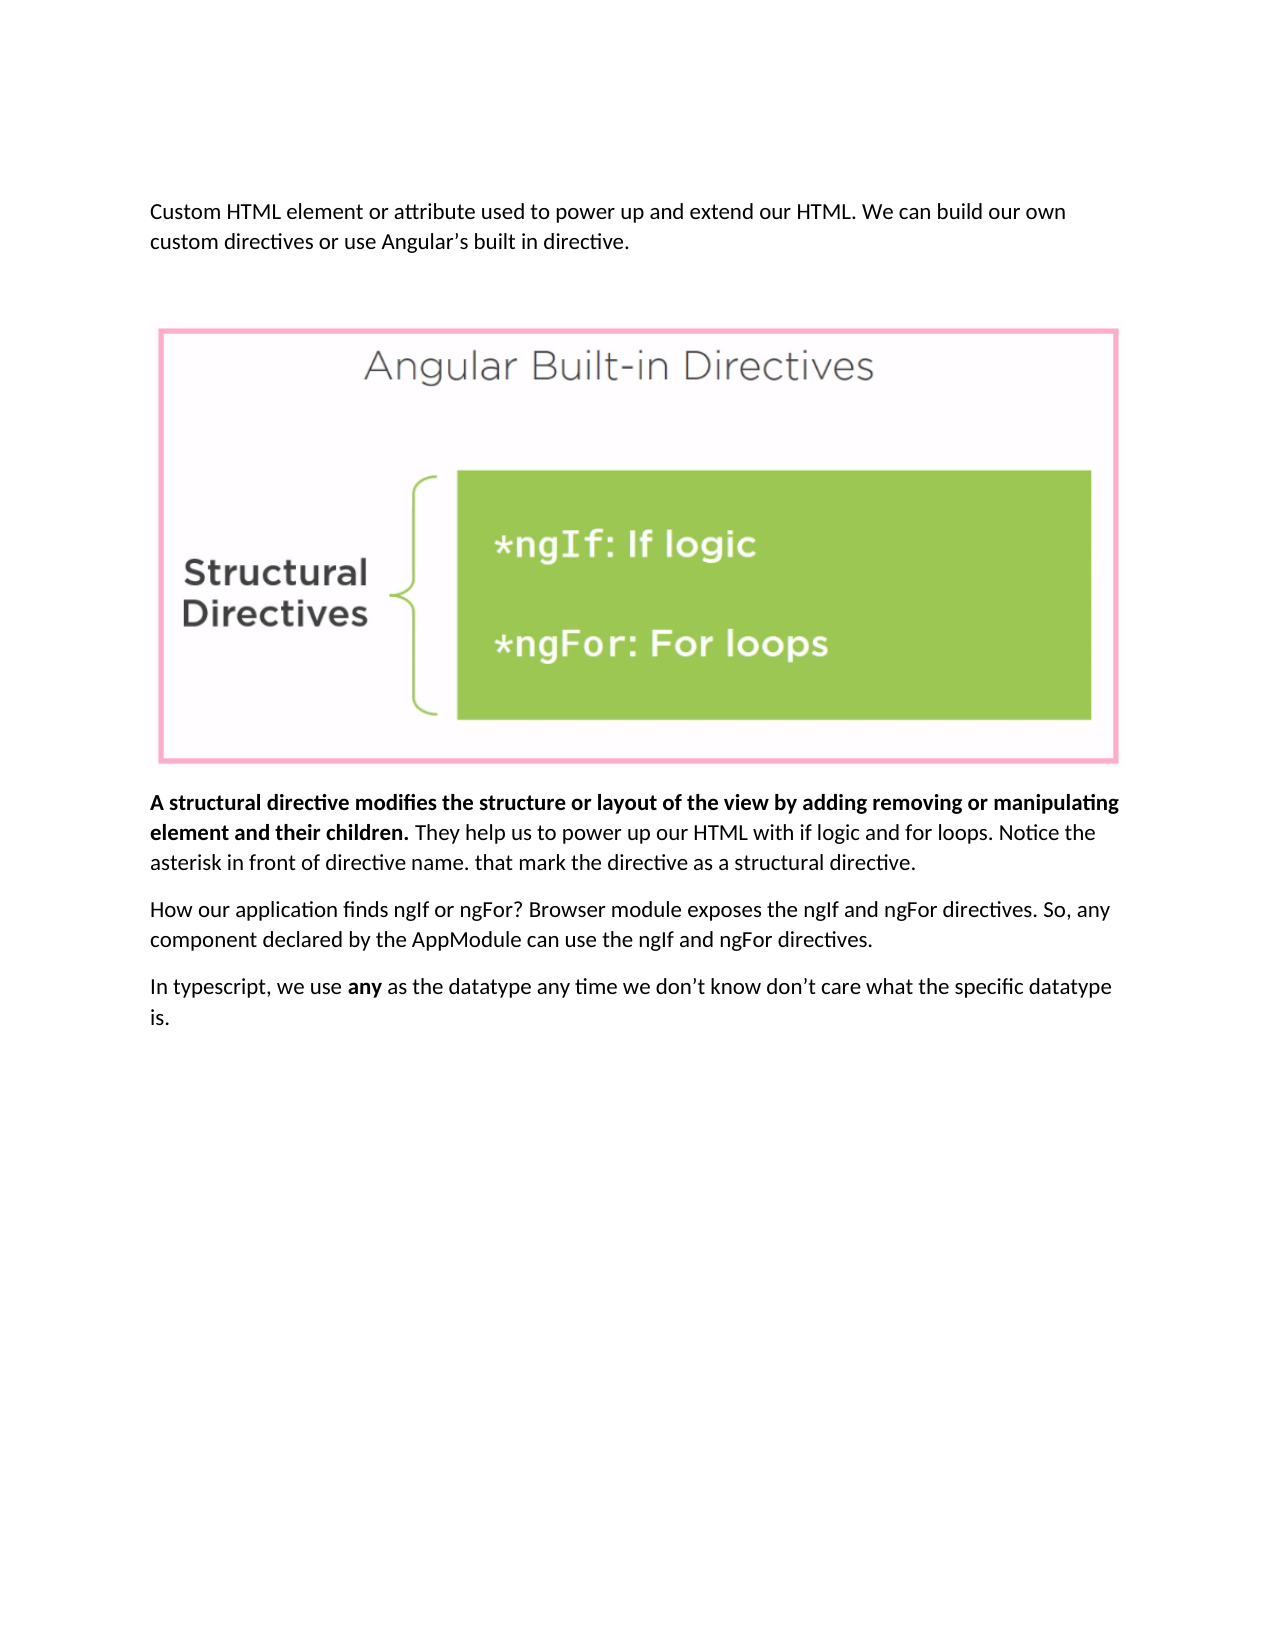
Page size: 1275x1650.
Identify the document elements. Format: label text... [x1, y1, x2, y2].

picture [150, 320, 1125, 770]
text How our application finds ngIf or ngFor? Browser module exposes the ngIf and ngFor directives. So, any component declared by the AppModule can use the ngIf and ngFor directives. [150, 895, 1125, 954]
text In typescript, we use any as the datatype any time we don’t know don’t care what the specific datatype is. [150, 972, 1125, 1031]
text Custom HTML element or attribute used to power up and extend our HTML. We can build our own custom directives or use Angular’s built in directive. [150, 197, 1125, 255]
text A structural directive modifies the structure or layout of the view by adding removing or manipulating element and their children. They help us to power up our HTML with if logic and for loops. Notice the asterisk in front of directive name. that mark the directive as a structural directive. [150, 788, 1125, 877]
